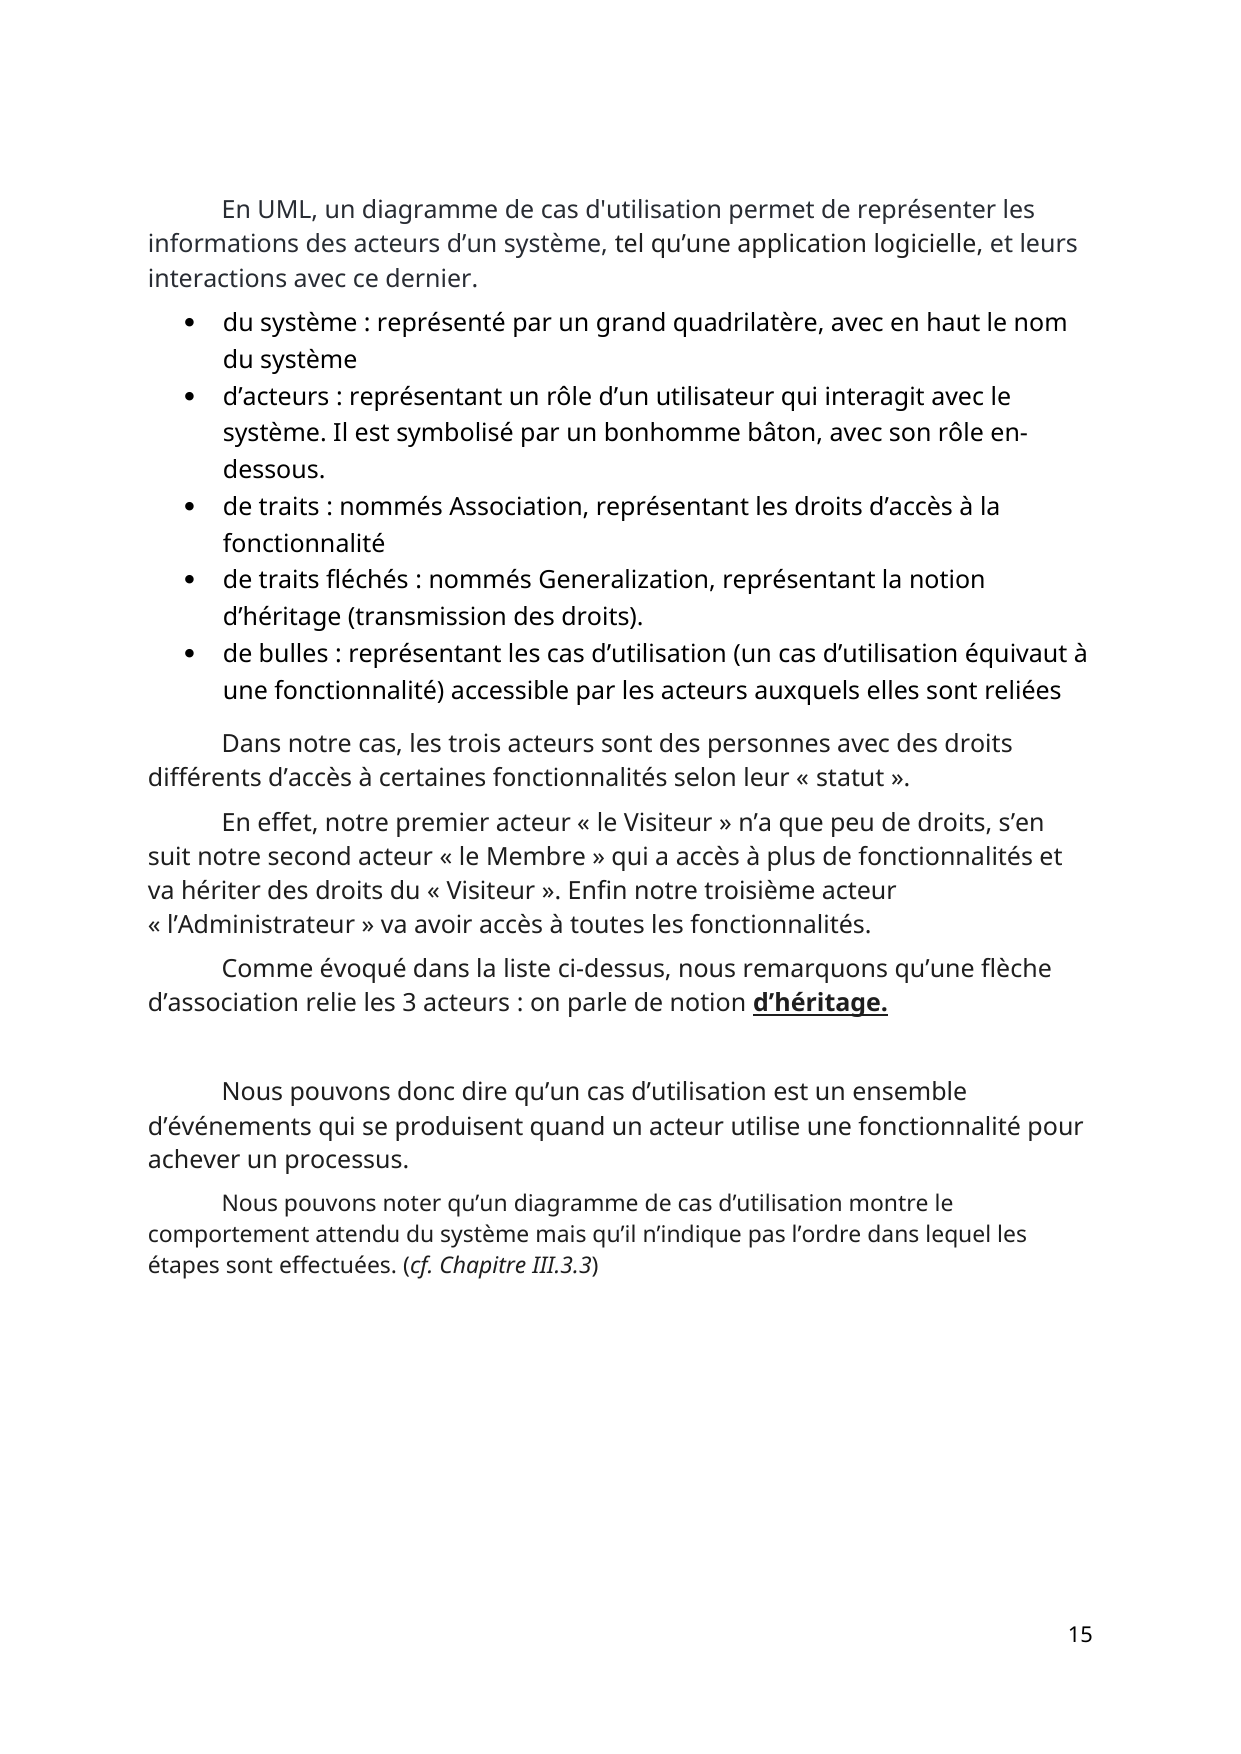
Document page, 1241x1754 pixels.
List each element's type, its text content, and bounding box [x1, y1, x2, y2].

list de traits : nommés Association, représentant les droits d’accès à la fonctionnalité [185, 488, 1093, 559]
list de traits fléchés : nommés Generalization, représentant la notion d’héritage (transmission des droits). [185, 562, 1093, 633]
list de bulles : représentant les cas d’utilisation (un cas d’utilisation équivaut à une fonctionnalité) accessible par les acteurs auxquels elles sont reliées [185, 636, 1093, 706]
text En effet, notre premier acteur « le Visiteur » n’a que peu de droits, s’en suit notre second acteur « le Membre » qui a accès à plus de fonctionnalités et va hériter des droits du « Visiteur ». Enfin notre troisième acteur « l’Administrateur » va avoir accès à toutes les fonctionnalités. [148, 804, 1093, 941]
text Nous pouvons noter qu’un diagramme de cas d’utilisation montre le comportement attendu du système mais qu’il n’indique pas l’ordre dans lequel les étapes sont effectuées. (cf. Chapitre III.3.3) [148, 1187, 1093, 1280]
text En UML, un diagramme de cas d'utilisation permet de représenter les informations des acteurs d’un système, tel qu’une application logicielle, et leurs interactions avec ce dernier. [148, 192, 1093, 294]
text Dans notre cas, les trois acteurs sont des personnes avec des droits différents d’accès à certaines fonctionnalités selon leur « statut ». [148, 726, 1093, 794]
text Comme évoqué dans la liste ci-dessus, nous remarquons qu’une flèche d’association relie les 3 acteurs : on parle de notion d’héritage. [148, 951, 1093, 1019]
list d’acteurs : représentant un rôle d’un utilisateur qui interagit avec le système. Il est symbolisé par un bonhomme bâton, avec son rôle en-dessous. [185, 378, 1093, 486]
text Nous pouvons donc dire qu’un cas d’utilisation est un ensemble d’événements qui se produisent quand un acteur utilise une fonctionnalité pour achever un processus. [148, 1074, 1093, 1176]
list du système : représenté par un grand quadrilatère, avec en haut le nom du système [185, 305, 1093, 376]
